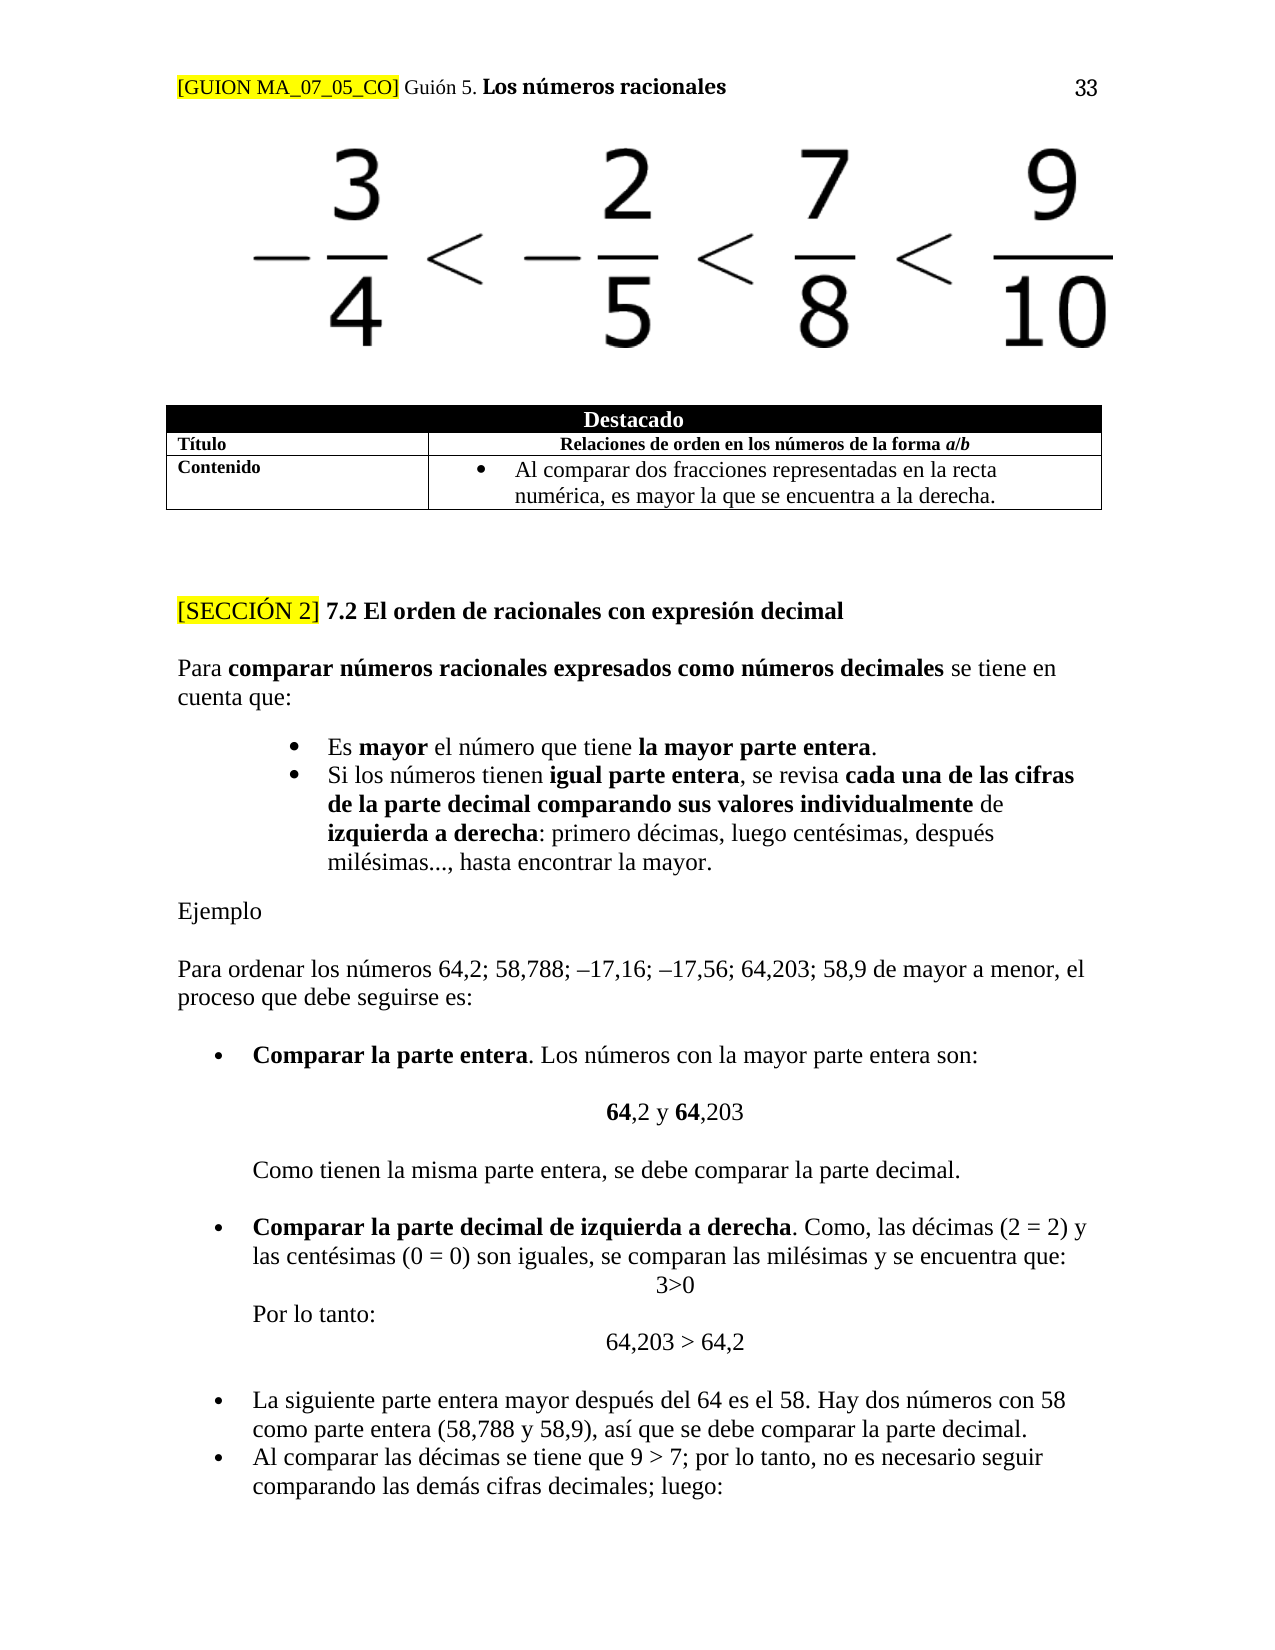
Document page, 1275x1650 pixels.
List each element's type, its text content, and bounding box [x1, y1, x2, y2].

text Para comparar números racionales expresados como números decimales se tiene en cuenta que: [177, 653, 1098, 711]
list La siguiente parte entera mayor después del 64 es el 58. Hay dos números con 58 como parte entera (58,788 y 58,9), así que se debe comparar la parte decimal. [215, 1385, 1098, 1442]
text Por lo tanto: [252, 1299, 1098, 1327]
text Como tienen la misma parte entera, se debe comparar la parte decimal. [252, 1155, 1098, 1184]
list Al comparar las décimas se tiene que 9 > 7; por lo tanto, no es necesario seguir comparando las demás cifras decimales; luego: [215, 1442, 1098, 1500]
table_header Destacado [167, 406, 1101, 432]
text Para ordenar los números 64,2; 58,788; –17,16; –17,56; 64,203; 58,9 de mayor a menor, el proceso que debe seguirse es: [177, 954, 1098, 1011]
table_cell Al comparar dos fracciones representadas en la recta numérica, es mayor la que se encuentra a la derecha. [429, 456, 1101, 508]
text 64,2 y 64,203 [252, 1097, 1098, 1126]
list Comparar la parte entera. Los números con la mayor parte entera son: [215, 1040, 1098, 1069]
text Ejemplo [177, 896, 1098, 925]
list Comparar la parte decimal de izquierda a derecha. Como, las décimas (2 = 2) y las centésimas (0 = 0) son iguales, se comparan las milésimas y se encuentra que: [215, 1212, 1098, 1270]
table_cell Relaciones de orden en los números de la forma a/b [429, 433, 1101, 455]
table_cell Contenido [167, 456, 428, 508]
table_cell Título [167, 433, 428, 455]
list Si los números tienen igual parte entera, se revisa cada una de las cifras de la parte decimal comparando sus valores individualmente de izquierda a derecha: primero décimas, luego centésimas, después milésimas..., hasta encontrar la mayor. [290, 760, 1098, 875]
text 64,203 > 64,2 [252, 1327, 1098, 1356]
list Es mayor el número que tiene la mayor parte entera. [290, 732, 1098, 760]
text [SECCIÓN 2] 7.2 El orden de racionales con expresión decimal [319, 596, 1098, 624]
text 3>0 [252, 1270, 1098, 1299]
picture [252, 147, 1113, 348]
